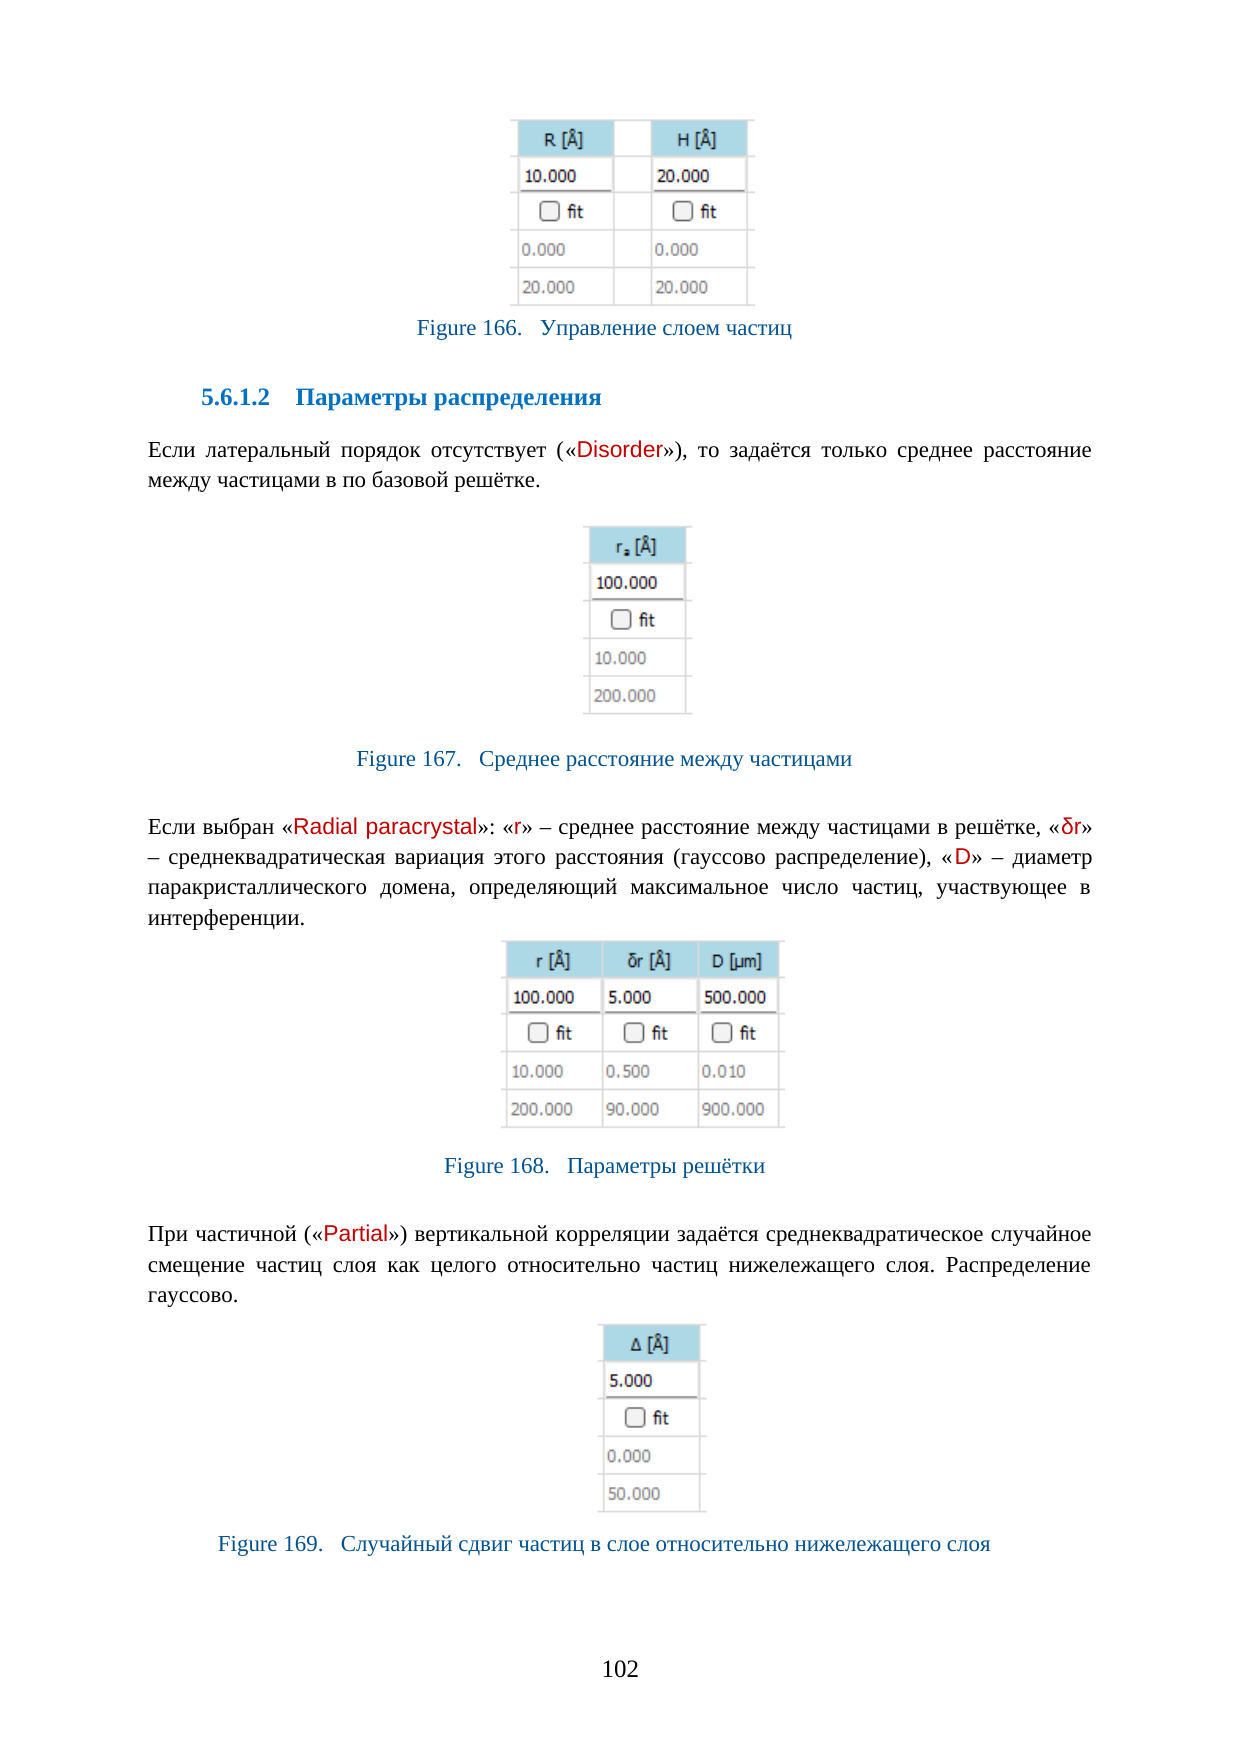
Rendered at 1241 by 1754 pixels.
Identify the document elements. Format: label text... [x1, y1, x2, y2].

picture [500, 937, 786, 1133]
text При частичной («Partial») вертикальной корреляции задаётся среднеквадратическое случайное смещение частиц слоя как целого относительно частиц нижележащего слоя. Распределение гауссово. [148, 1220, 1093, 1307]
picture [583, 520, 693, 721]
list Управление слоем частиц [178, 133, 1093, 341]
list Среднее расстояние между частицами [178, 534, 1093, 771]
picture [510, 115, 756, 314]
list Параметры решётки [178, 971, 1093, 1179]
list Случайный сдвиг частиц в слое относительно нижележащего слоя [178, 1348, 1093, 1556]
text Если латеральный порядок отсутствует («Disorder»), то задаётся только среднее расстояние между частицами в по базовой решётке. [148, 436, 1093, 492]
picture [597, 1318, 707, 1519]
text Если выбран «Radial paracrystal»: «r» – среднее расстояние между частицами в решётке, «δr» – среднеквадратическая вариация этого расстояния (гауссово распределение), «D» – диаметр паракристаллического домена, определяющий максимальное число частиц, участвующее в интерференции. [148, 813, 1093, 930]
subtitle Параметры распределения [201, 382, 1093, 411]
